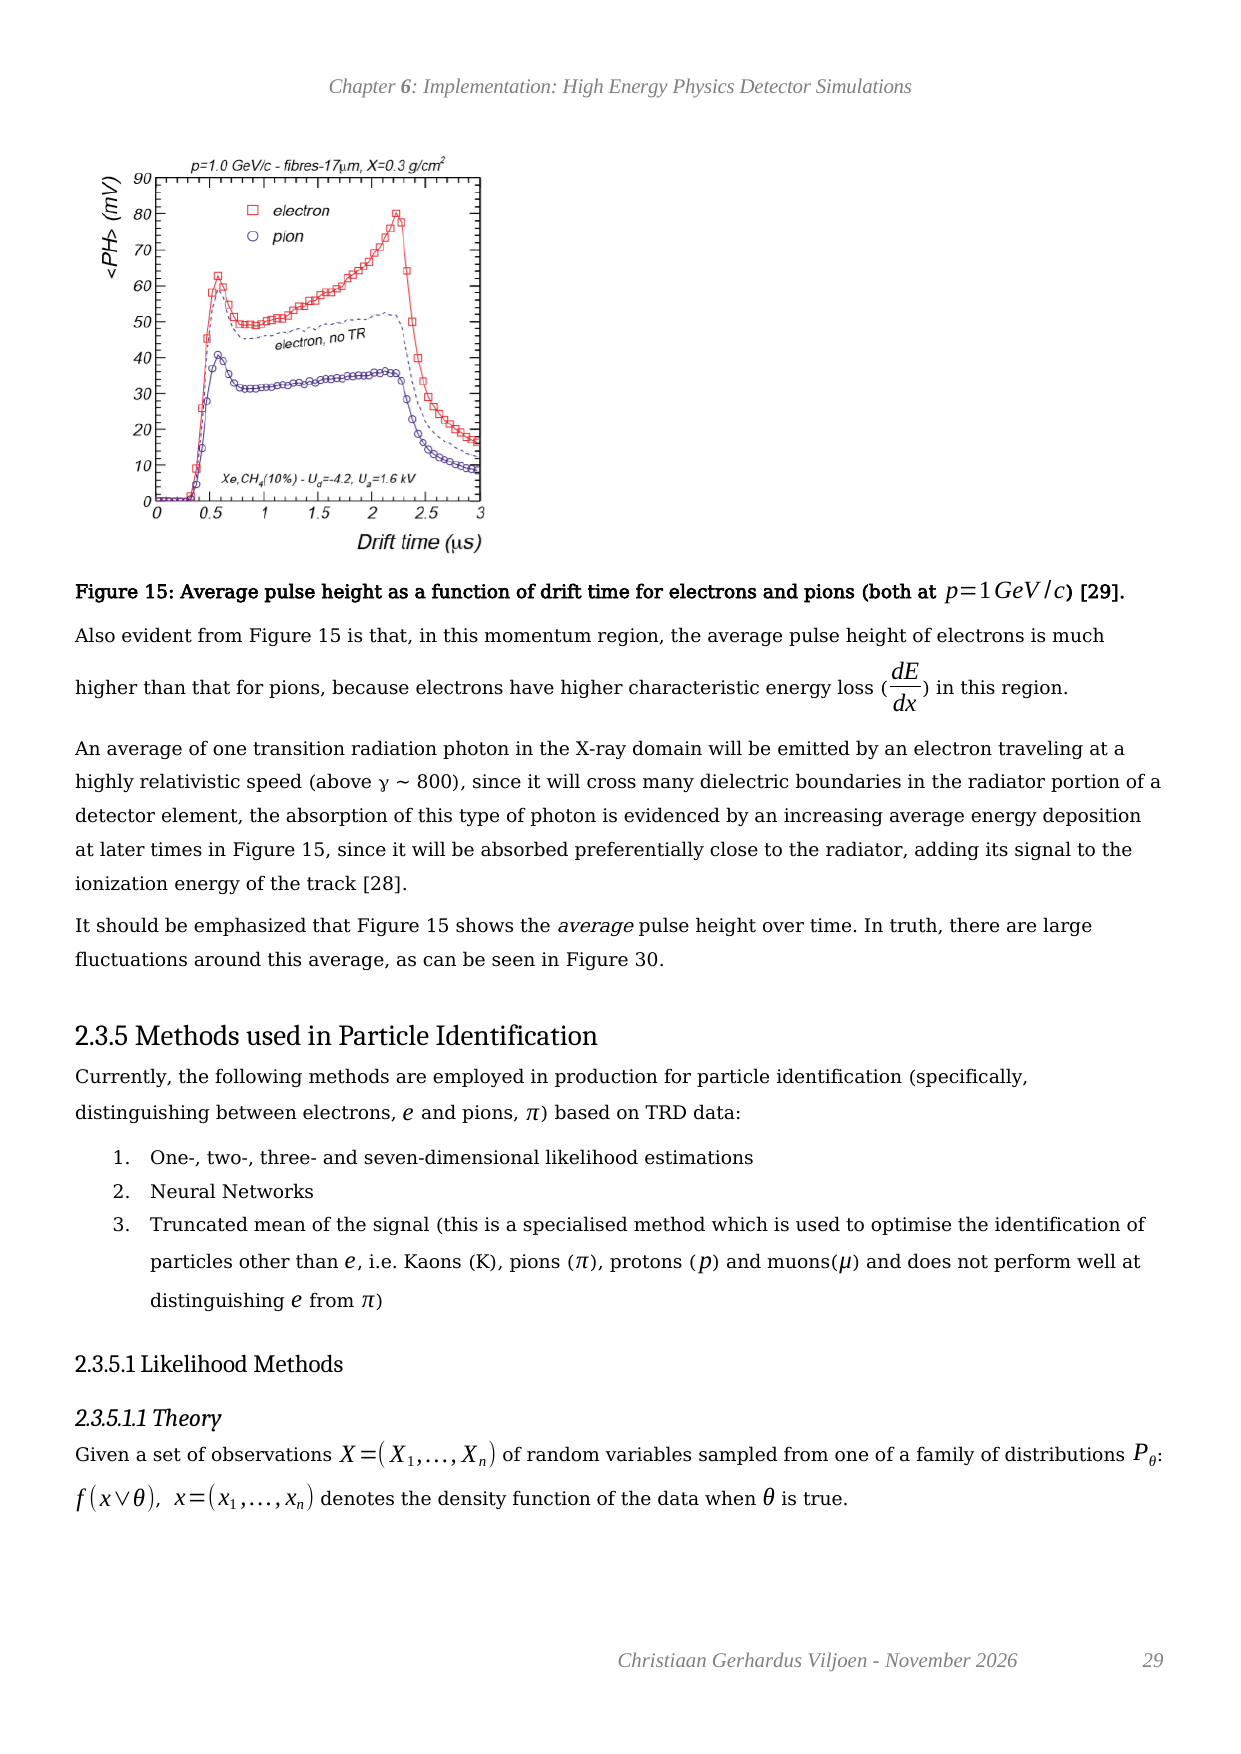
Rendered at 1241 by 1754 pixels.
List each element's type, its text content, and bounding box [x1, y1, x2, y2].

text It should be emphasized that Figure 11 shows the average pulse height over time. In truth, there are large fluctuations around this average, as can be seen in Figure 30. [75, 914, 1165, 970]
subtitle Methods used in Particle Identification [75, 1019, 1165, 1052]
text Figure 15: Average pulse height as a function of drift time for electrons and pions (both at ). [75, 577, 1165, 604]
subtitle Likelihood Methods [75, 1350, 1165, 1378]
list Neural Networks [112, 1179, 1165, 1202]
text Given a set of observations of random variables sampled from one of a family of distributions : , denotes the density function of the data when is true. [75, 1438, 1165, 1514]
text Also evident from Figure 10 is that, in this momentum region, the average pulse height of electrons is much higher than that for pions, because electrons have higher characteristic energy loss () in this region. [75, 624, 1165, 717]
picture [86, 135, 523, 558]
list One-, two-, three- and seven-dimensional likelihood estimations [112, 1146, 1165, 1168]
text An average of one transition radiation photon in the X-ray domain will be emitted by an electron traveling at a highly relativistic speed (above ~ 800), since it will cross many dielectric boundaries in the radiator portion of a detector element, the absorption of this type of photon is evidenced by an increasing average energy deposition at later times in Figure 10, since it will be absorbed preferentially close to the radiator, adding its signal to the ionization energy of the track . [75, 736, 1165, 894]
list Truncated mean of the signal (this is a specialised method which is used to optimise the identification of particles other than , i.e. Kaons (K), pions (), protons () and muons() and does not perform well at distinguishing from ) [112, 1213, 1165, 1313]
text Currently, the following methods are employed in production for particle identification (specifically, distinguishing between electrons, and pions, ) based on TRD data: [75, 1065, 1165, 1126]
subtitle Theory [75, 1403, 1165, 1432]
